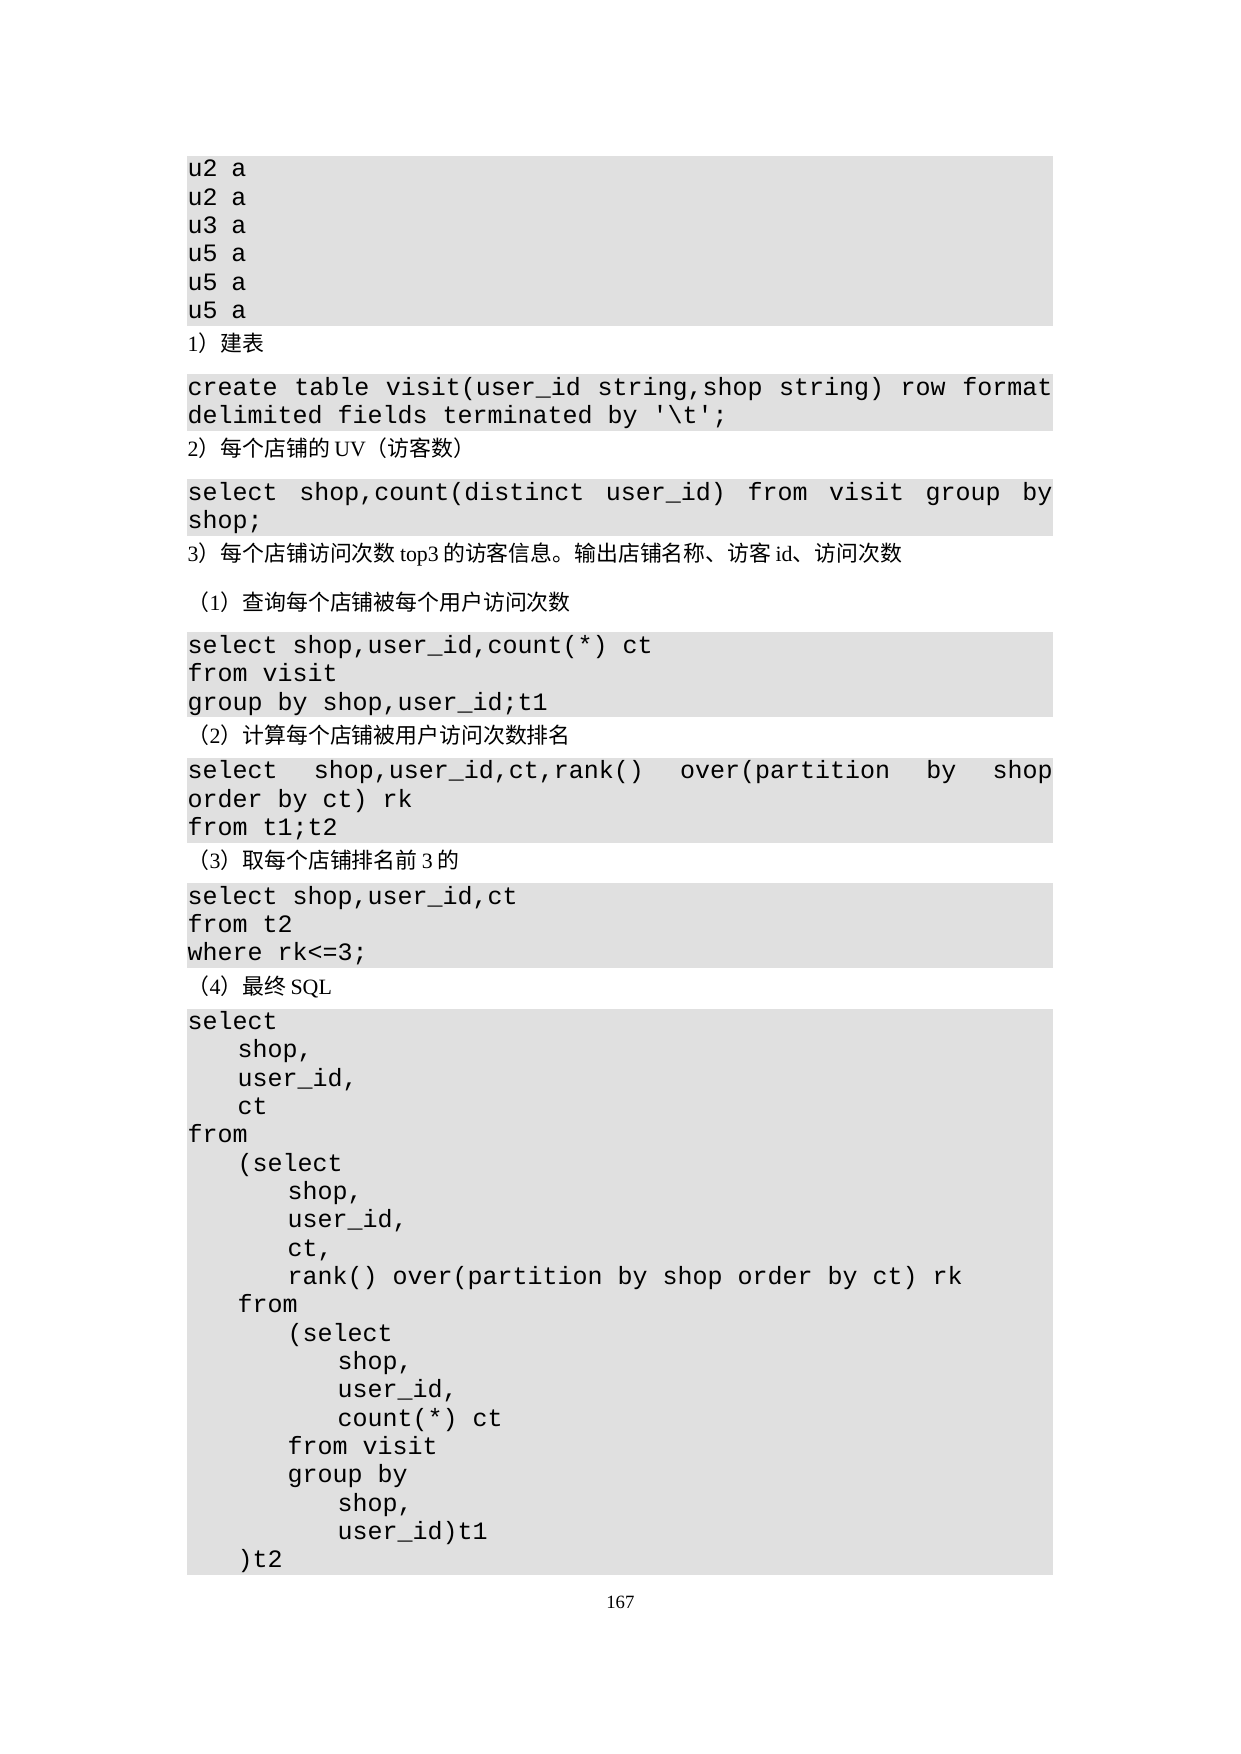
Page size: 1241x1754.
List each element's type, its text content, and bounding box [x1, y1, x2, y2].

text select shop,count(distinct user_id) from visit group by shop; [187, 479, 1053, 536]
text shop, [187, 1179, 1053, 1207]
text from [187, 1292, 1053, 1320]
text (select [187, 1320, 1053, 1349]
text ct, [187, 1235, 1053, 1264]
text (select [187, 1150, 1053, 1179]
text （2）计算每个店铺被用户访问次数排名 [187, 717, 1053, 750]
text shop, [187, 1349, 1053, 1377]
text group by shop,user_id;t1 [187, 689, 1053, 717]
text from visit [187, 661, 1053, 689]
text from t2 [187, 912, 1053, 940]
text u5 a [187, 241, 1053, 269]
text create table visit(user_id string,shop string) row format delimited fields terminated by '\t'; [187, 374, 1053, 431]
text from [187, 1122, 1053, 1150]
text shop, [187, 1490, 1053, 1519]
text 1）建表 [187, 326, 1053, 358]
text count(*) ct [187, 1405, 1053, 1434]
text rank() over(partition by shop order by ct) rk [187, 1264, 1053, 1292]
text user_id, [187, 1065, 1053, 1094]
text user_id, [187, 1377, 1053, 1405]
text u5 a [187, 269, 1053, 297]
text （3）取每个店铺排名前3的 [187, 843, 1053, 875]
text （4）最终SQL [187, 968, 1053, 1001]
text select [187, 1009, 1053, 1037]
text where rk<=3; [187, 940, 1053, 968]
text （1）查询每个店铺被每个用户访问次数 [187, 584, 1053, 617]
text from visit [187, 1434, 1053, 1462]
text u2 a [187, 184, 1053, 212]
text 2）每个店铺的UV（访客数） [187, 431, 1053, 463]
text select shop,user_id,count(*) ct [187, 632, 1053, 661]
text 3）每个店铺访问次数top3的访客信息。输出店铺名称、访客id、访问次数 [187, 536, 1053, 568]
text )t2 [187, 1547, 1053, 1575]
text ct [187, 1094, 1053, 1122]
text user_id, [187, 1207, 1053, 1235]
text u3 a [187, 212, 1053, 241]
text select shop,user_id,ct,rank() over(partition by shop order by ct) rk [187, 758, 1053, 814]
text user_id)t1 [187, 1519, 1053, 1547]
text group by [187, 1462, 1053, 1490]
text u5 a [187, 297, 1053, 326]
text select shop,user_id,ct [187, 883, 1053, 912]
text from t1;t2 [187, 814, 1053, 843]
text shop, [187, 1037, 1053, 1065]
text u2 a [187, 156, 1053, 184]
